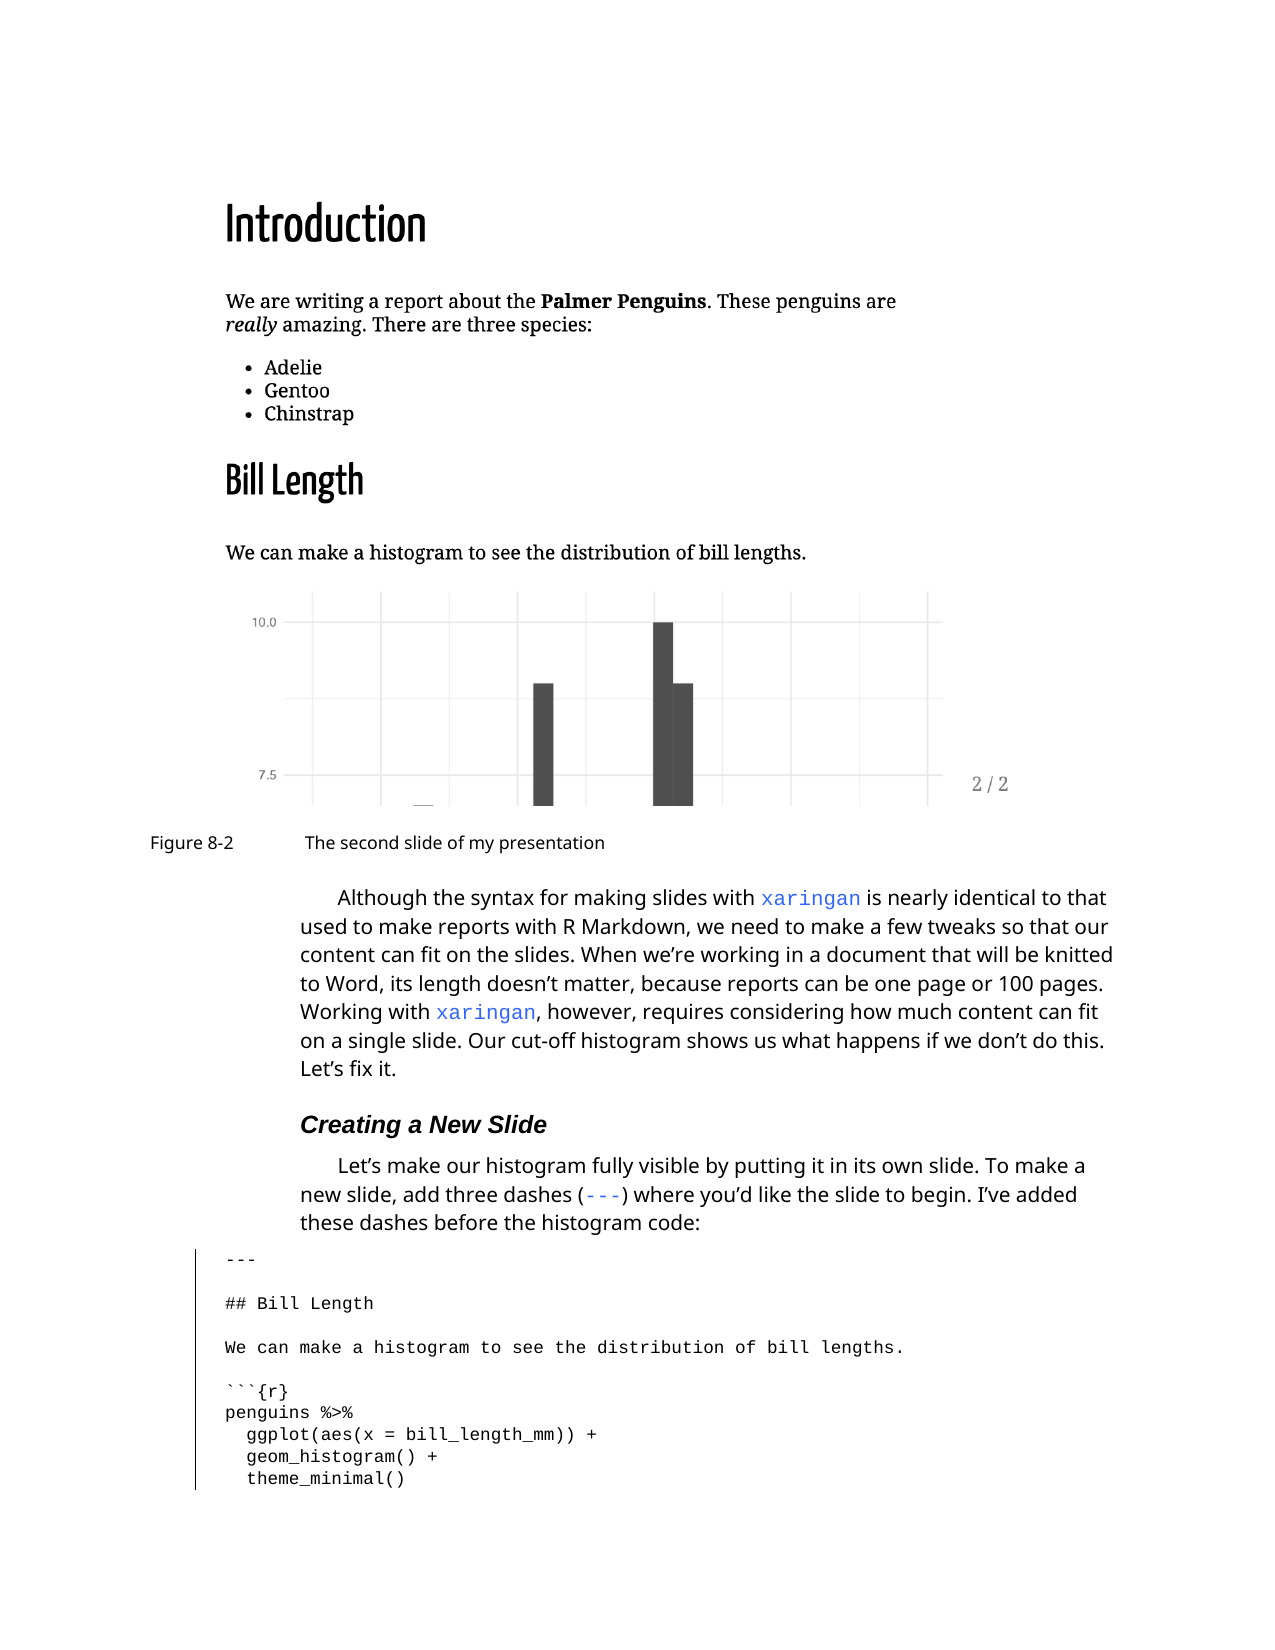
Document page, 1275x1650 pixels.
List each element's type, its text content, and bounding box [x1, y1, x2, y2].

text penguins %>% [196, 1402, 1125, 1424]
text Creating a New Slide [300, 1108, 1125, 1139]
text Although the syntax for making slides with xaringan is nearly identical to that used to make reports with R Markdown, we need to make a few tweaks so that our content can fit on the slides. When we’re working in a document that will be knitted to Word, its length doesn’t matter, because reports can be one page or 100 pages. Working with xaringan, however, requires considering how much content can fit on a single slide. Our cut-off histogram shows us what happens if we don’t do this. Let’s fix it. [300, 883, 1125, 1083]
text We can make a histogram to see the distribution of bill lengths. [196, 1337, 1125, 1359]
text geom_histogram() + [196, 1446, 1125, 1468]
text --- [196, 1249, 1125, 1271]
text ggplot(aes(x = bill_length_mm)) + [196, 1424, 1125, 1446]
text ## Bill Length [196, 1293, 1125, 1315]
text ```{r} [196, 1381, 1125, 1402]
text The second slide of my presentation [150, 831, 1125, 855]
text Let’s make our histogram fully visible by putting it in its own slide. To make a new slide, add three dashes (---) where you’d like the slide to begin. I’ve added these dashes before the histogram code: [300, 1151, 1125, 1237]
text theme_minimal() [196, 1468, 1125, 1490]
picture [150, 150, 1025, 806]
